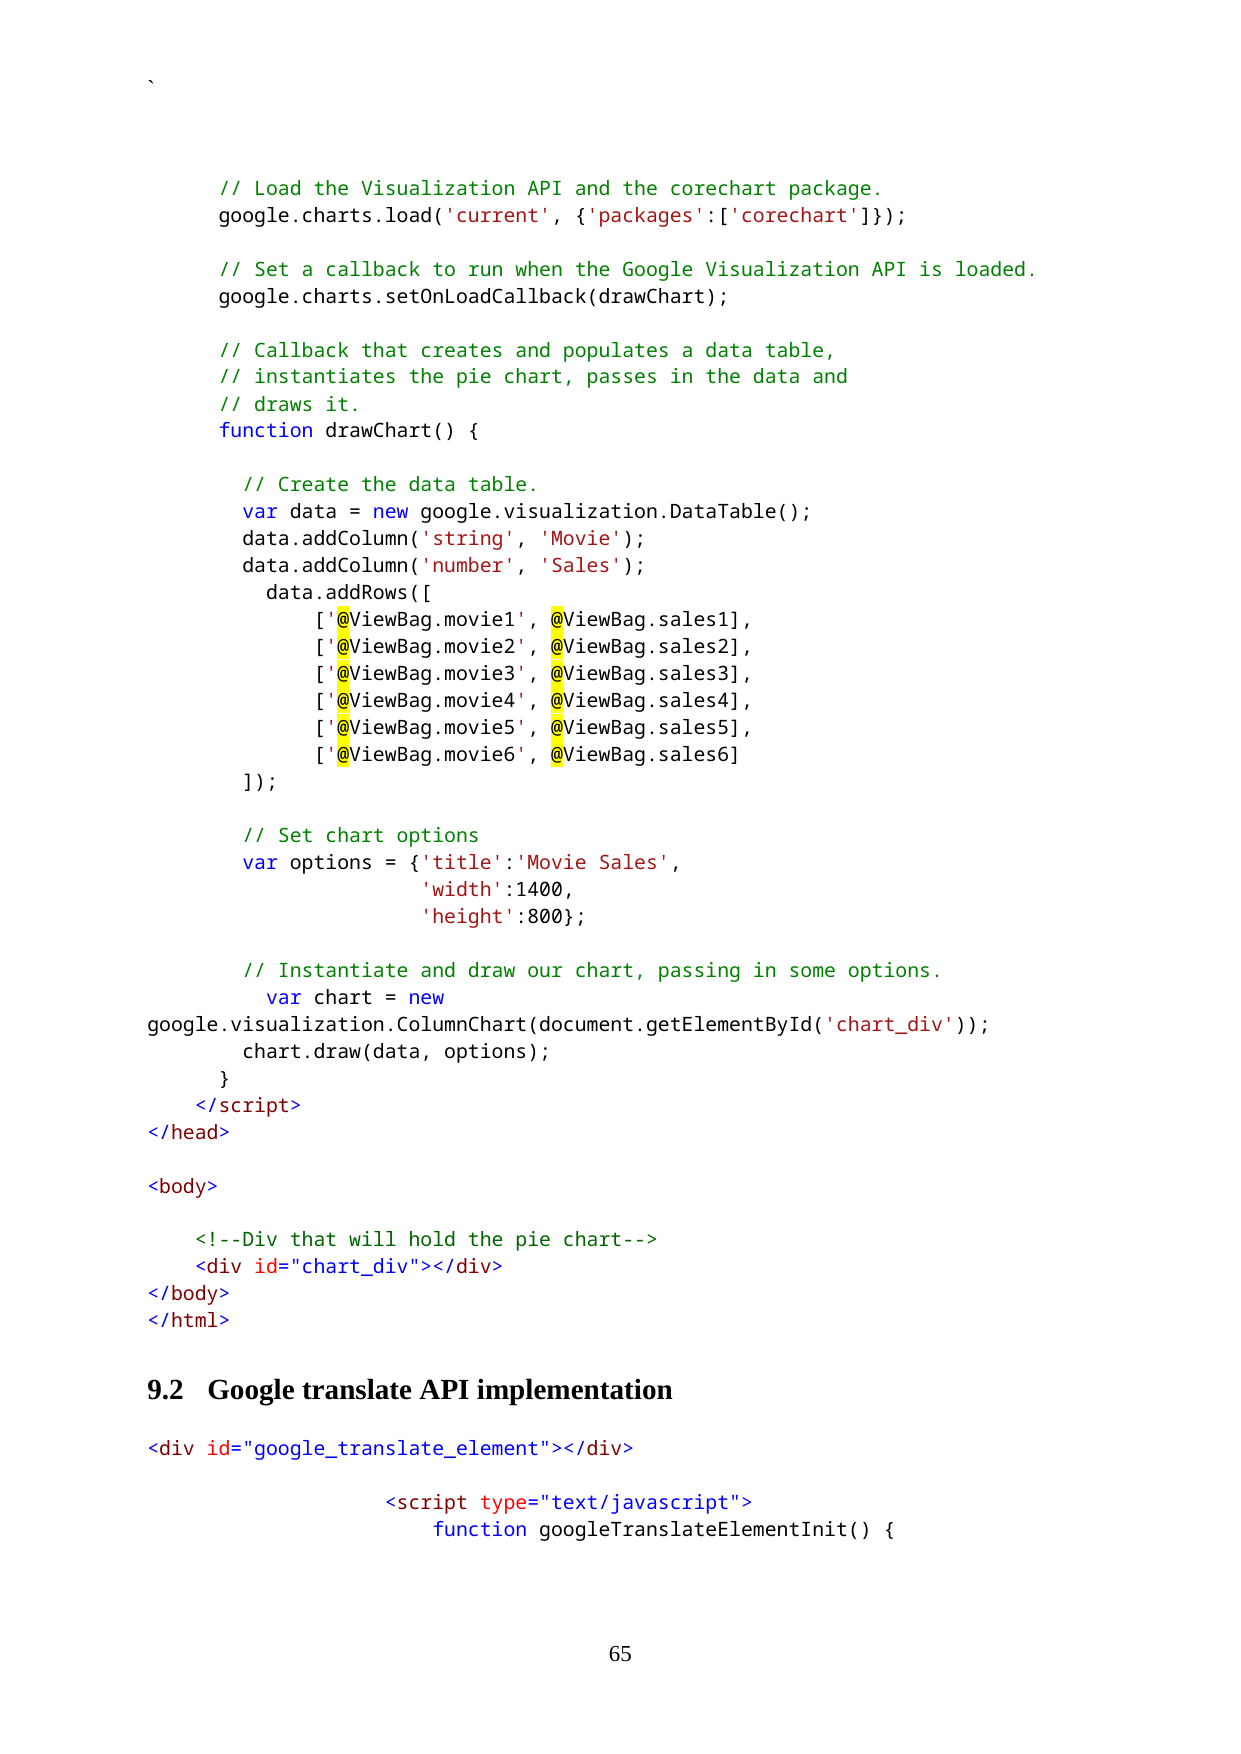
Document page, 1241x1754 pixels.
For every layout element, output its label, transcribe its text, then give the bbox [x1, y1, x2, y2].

text google.charts.load('current', {'packages':['corechart']}); [147, 201, 1093, 228]
text ['@ViewBag.movie6', @ViewBag.sales6] [147, 741, 337, 767]
text ['@ViewBag.movie1', @ViewBag.sales1], [349, 606, 551, 633]
text data.addRows([ [147, 579, 1093, 606]
text google.charts.setOnLoadCallback(drawChart); [147, 282, 1093, 309]
text function googleTranslateElementInit() { [147, 1516, 1093, 1543]
text var options = {'title':'Movie Sales', [147, 848, 1093, 875]
text // Load the Visualization API and the corechart package. [147, 174, 1093, 201]
text var chart = new google.visualization.ColumnChart(document.getElementById('chart_div')); [147, 983, 1093, 1037]
text </script> [147, 1091, 1093, 1118]
text ['@ViewBag.movie4', @ViewBag.sales4], [349, 687, 551, 713]
text ['@ViewBag.movie4', @ViewBag.sales4], [147, 687, 337, 713]
text <body> [147, 1172, 1093, 1199]
text <div id="google_translate_element"></div> [147, 1435, 1093, 1462]
text chart.draw(data, options); [147, 1037, 1093, 1064]
text <!--Div that will hold the pie chart--> [147, 1226, 1093, 1252]
text // Set a callback to run when the Google Visualization API is loaded. [147, 255, 1093, 282]
text // Instantiate and draw our chart, passing in some options. [147, 956, 1093, 983]
text <div id="chart_div"></div> [147, 1252, 1093, 1279]
text </body> [147, 1279, 1093, 1306]
text 'height':800}; [147, 902, 1093, 929]
text 'width':1400, [147, 875, 1093, 902]
text // draws it. [147, 390, 1093, 417]
text // Create the data table. [147, 471, 1093, 498]
text <script type="text/javascript"> [147, 1489, 1093, 1516]
text ['@ViewBag.movie5', @ViewBag.sales5], [147, 713, 1093, 741]
text ['@ViewBag.movie6', @ViewBag.sales6] [349, 741, 551, 767]
text ['@ViewBag.movie1', @ViewBag.sales1], [563, 606, 1093, 633]
text // instantiates the pie chart, passes in the data and [147, 363, 1093, 390]
text ]); [147, 767, 1093, 794]
text </html> [147, 1306, 1093, 1333]
text // Set chart options [147, 821, 1093, 848]
text function drawChart() { [147, 417, 1093, 444]
text var data = new google.visualization.DataTable(); [147, 498, 1093, 525]
text ['@ViewBag.movie6', @ViewBag.sales6] [563, 741, 1093, 767]
text data.addColumn('string', 'Movie'); [147, 525, 1093, 552]
subtitle Google translate API implementation [147, 1372, 1093, 1405]
text ['@ViewBag.movie2', @ViewBag.sales2], [147, 633, 337, 659]
text } [147, 1064, 1093, 1091]
text </head> [147, 1118, 1093, 1145]
text ['@ViewBag.movie4', @ViewBag.sales4], [563, 687, 1093, 713]
text ['@ViewBag.movie2', @ViewBag.sales2], [349, 633, 551, 659]
text // Callback that creates and populates a data table, [147, 336, 1093, 363]
text data.addColumn('number', 'Sales'); [147, 552, 1093, 579]
text ['@ViewBag.movie2', @ViewBag.sales2], [563, 633, 1093, 659]
text ['@ViewBag.movie3', @ViewBag.sales3], [147, 659, 1093, 687]
text ['@ViewBag.movie1', @ViewBag.sales1], [147, 606, 337, 633]
